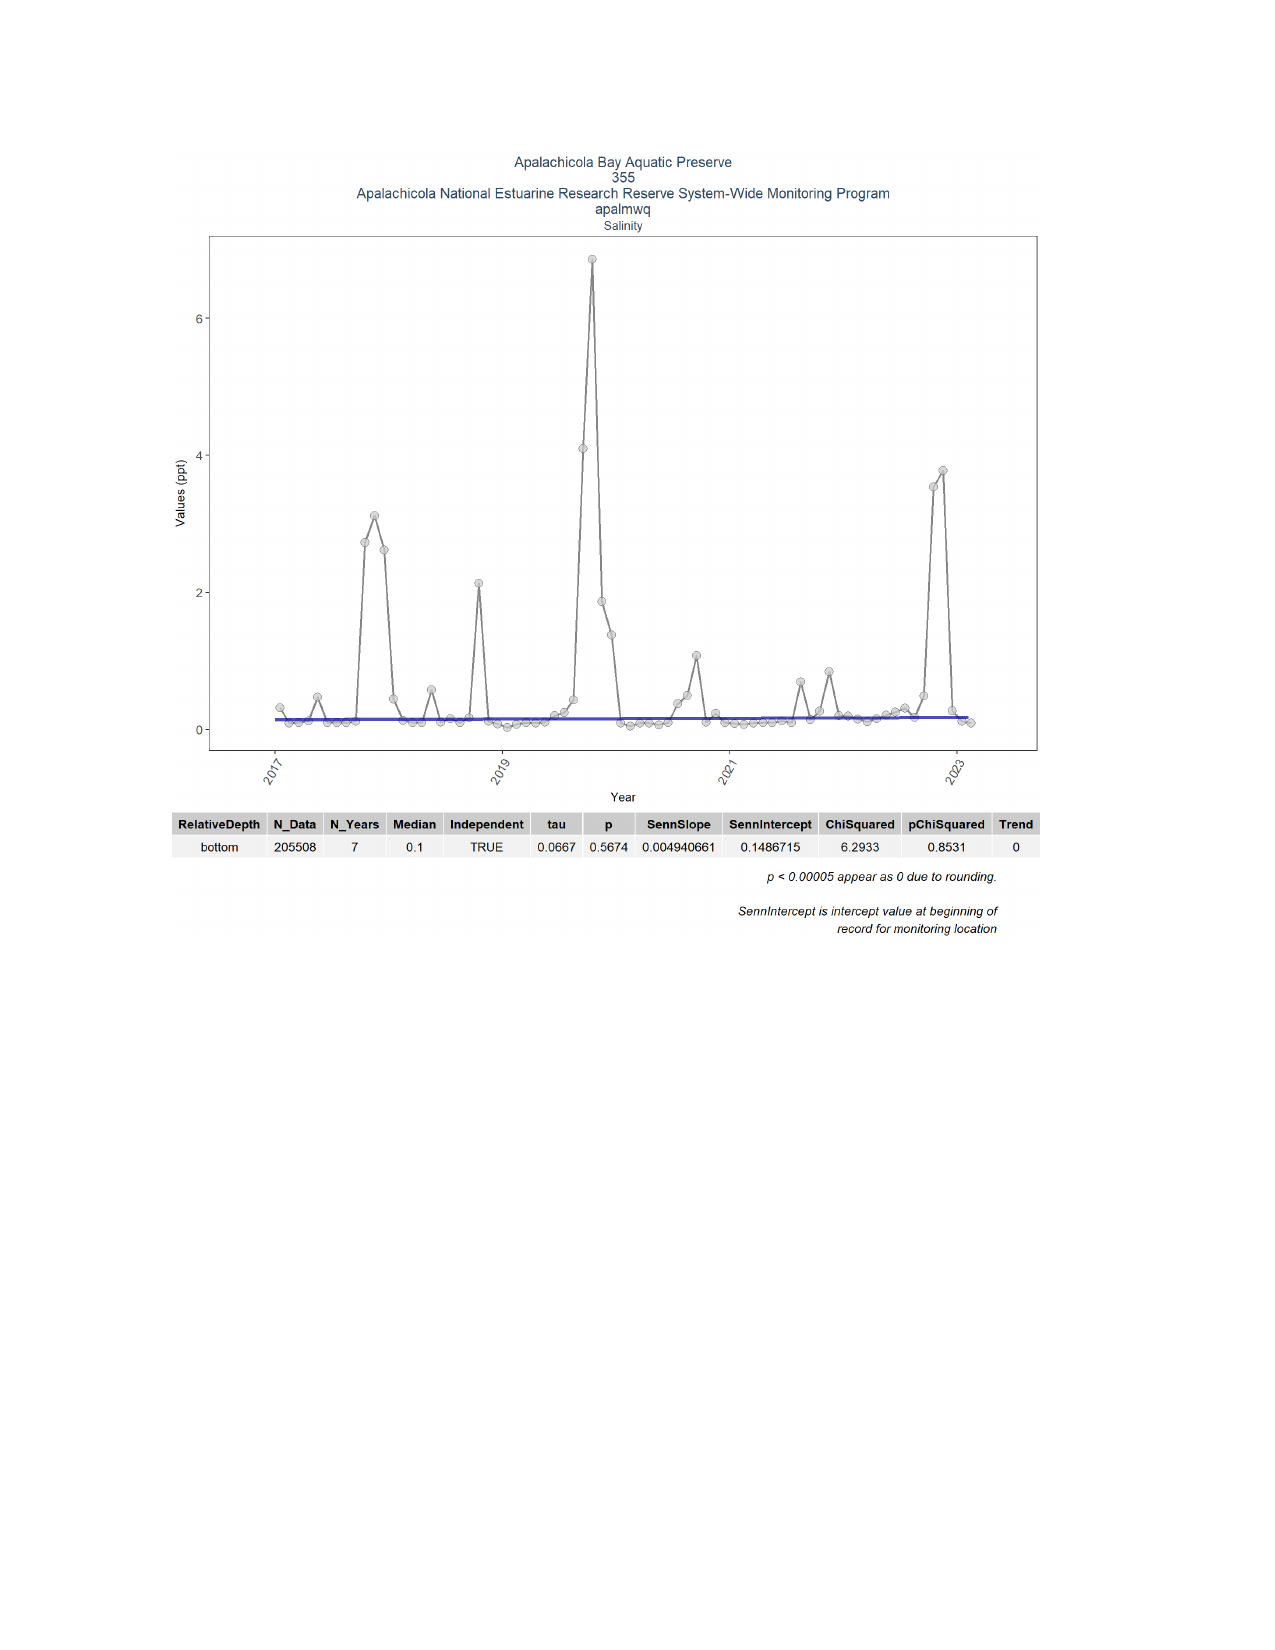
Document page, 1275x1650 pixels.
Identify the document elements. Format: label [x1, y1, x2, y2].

picture [168, 150, 1044, 938]
